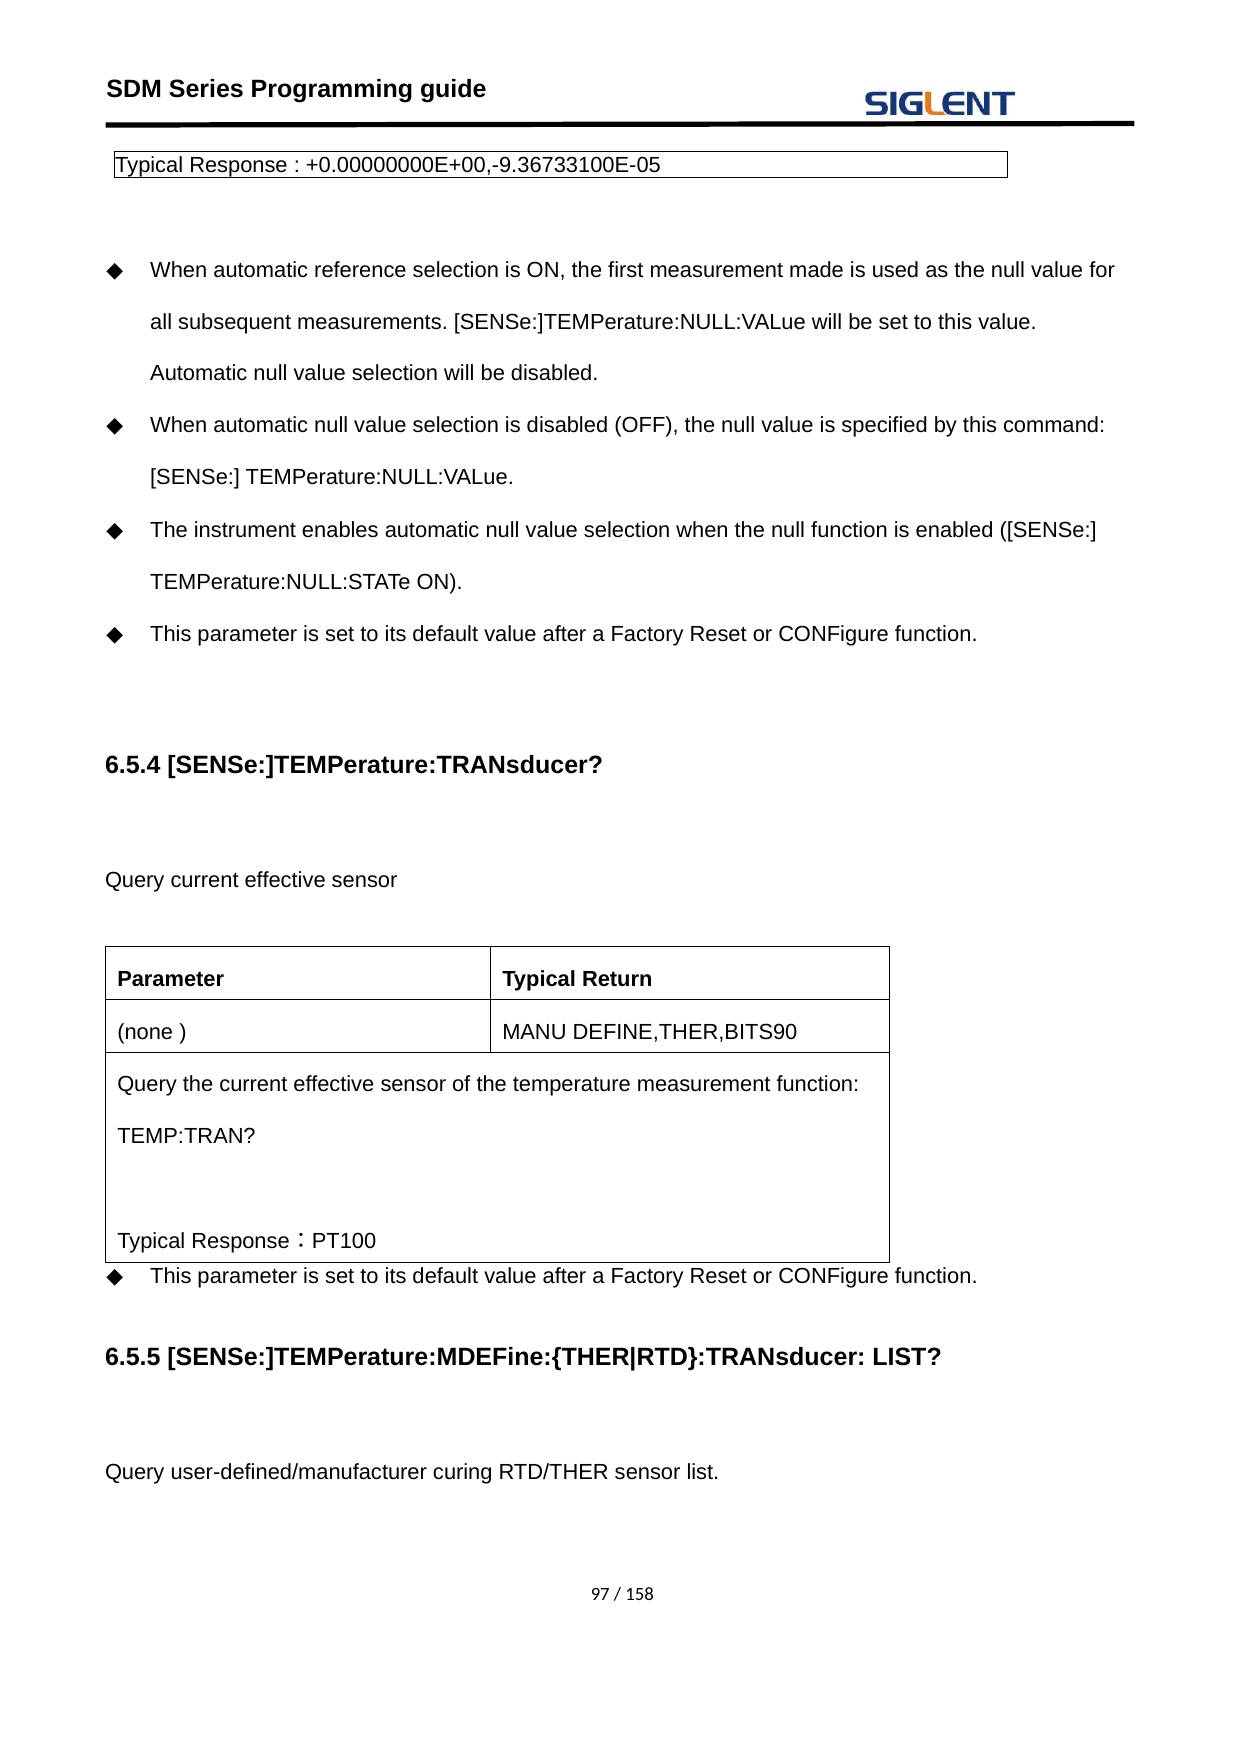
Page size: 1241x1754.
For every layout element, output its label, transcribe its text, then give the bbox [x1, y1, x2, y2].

text Typical Response : +0.00000000E+00,-9.36733100E-05 [115, 152, 1007, 177]
text [SENSe:] TEMPerature:NULL:VALue. [150, 464, 1133, 489]
text TEMPerature:NULL:STATe ON). [150, 569, 1133, 594]
text Query current effective sensor [105, 866, 1133, 892]
text 6.5.5 [SENSe:]TEMPerature:MDEFine:{THER|RTD}:TRANsducer: LIST? [105, 1342, 1134, 1371]
text 6.5.4 [SENSe:]TEMPerature:TRANsducer? [105, 750, 1134, 779]
picture [853, 73, 1028, 121]
table_header Parameter [106, 947, 490, 999]
table_cell MANU DEFINE,THER,BITS90 [491, 1000, 889, 1052]
list When automatic null value selection is disabled (OFF), the null value is specified by this command: [106, 412, 1133, 437]
list When automatic reference selection is ON, the first measurement made is used as the null value for all subsequent measurements. [SENSe:]TEMPerature:NULL:VALue will be set to this value. Automatic null value selection will be disabled. [106, 257, 1133, 386]
list This parameter is set to its default value after a Factory Reset or CONFigure function. [106, 1263, 1133, 1288]
table_cell (none ) [106, 1000, 490, 1052]
picture [853, 127, 1028, 134]
text Query user-defined/manufacturer curing RTD/THER sensor list. [105, 1459, 1133, 1484]
table_cell Query the current effective sensor of the temperature measurement function: TEMP:TRAN? Typical Response：PT100 [106, 1053, 889, 1262]
list This parameter is set to its default value after a Factory Reset or CONFigure function. [106, 621, 1133, 646]
table_header Typical Return [491, 947, 889, 999]
list The instrument enables automatic null value selection when the null function is enabled ([SENSe:] [106, 516, 1133, 542]
